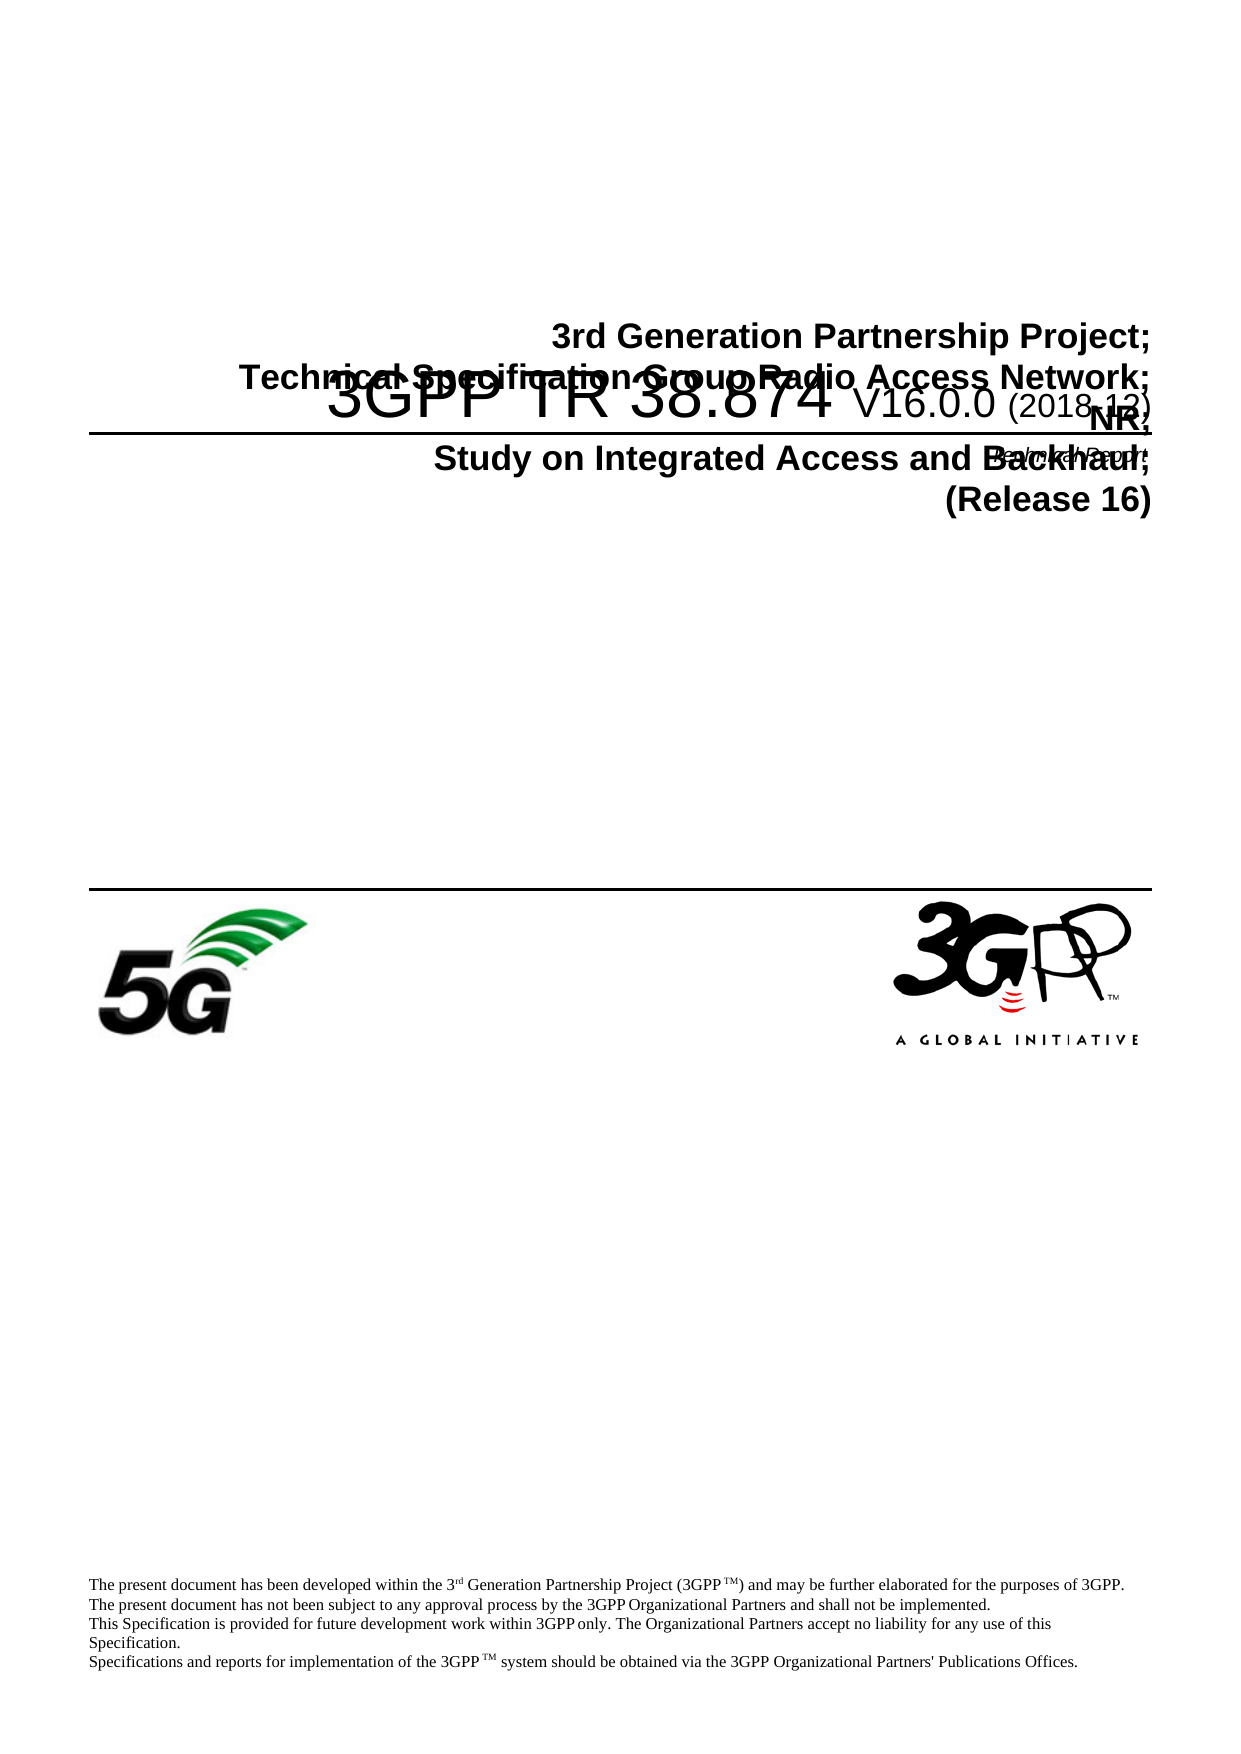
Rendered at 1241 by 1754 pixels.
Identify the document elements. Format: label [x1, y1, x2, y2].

picture [885, 893, 1152, 1050]
picture [88, 893, 316, 1050]
